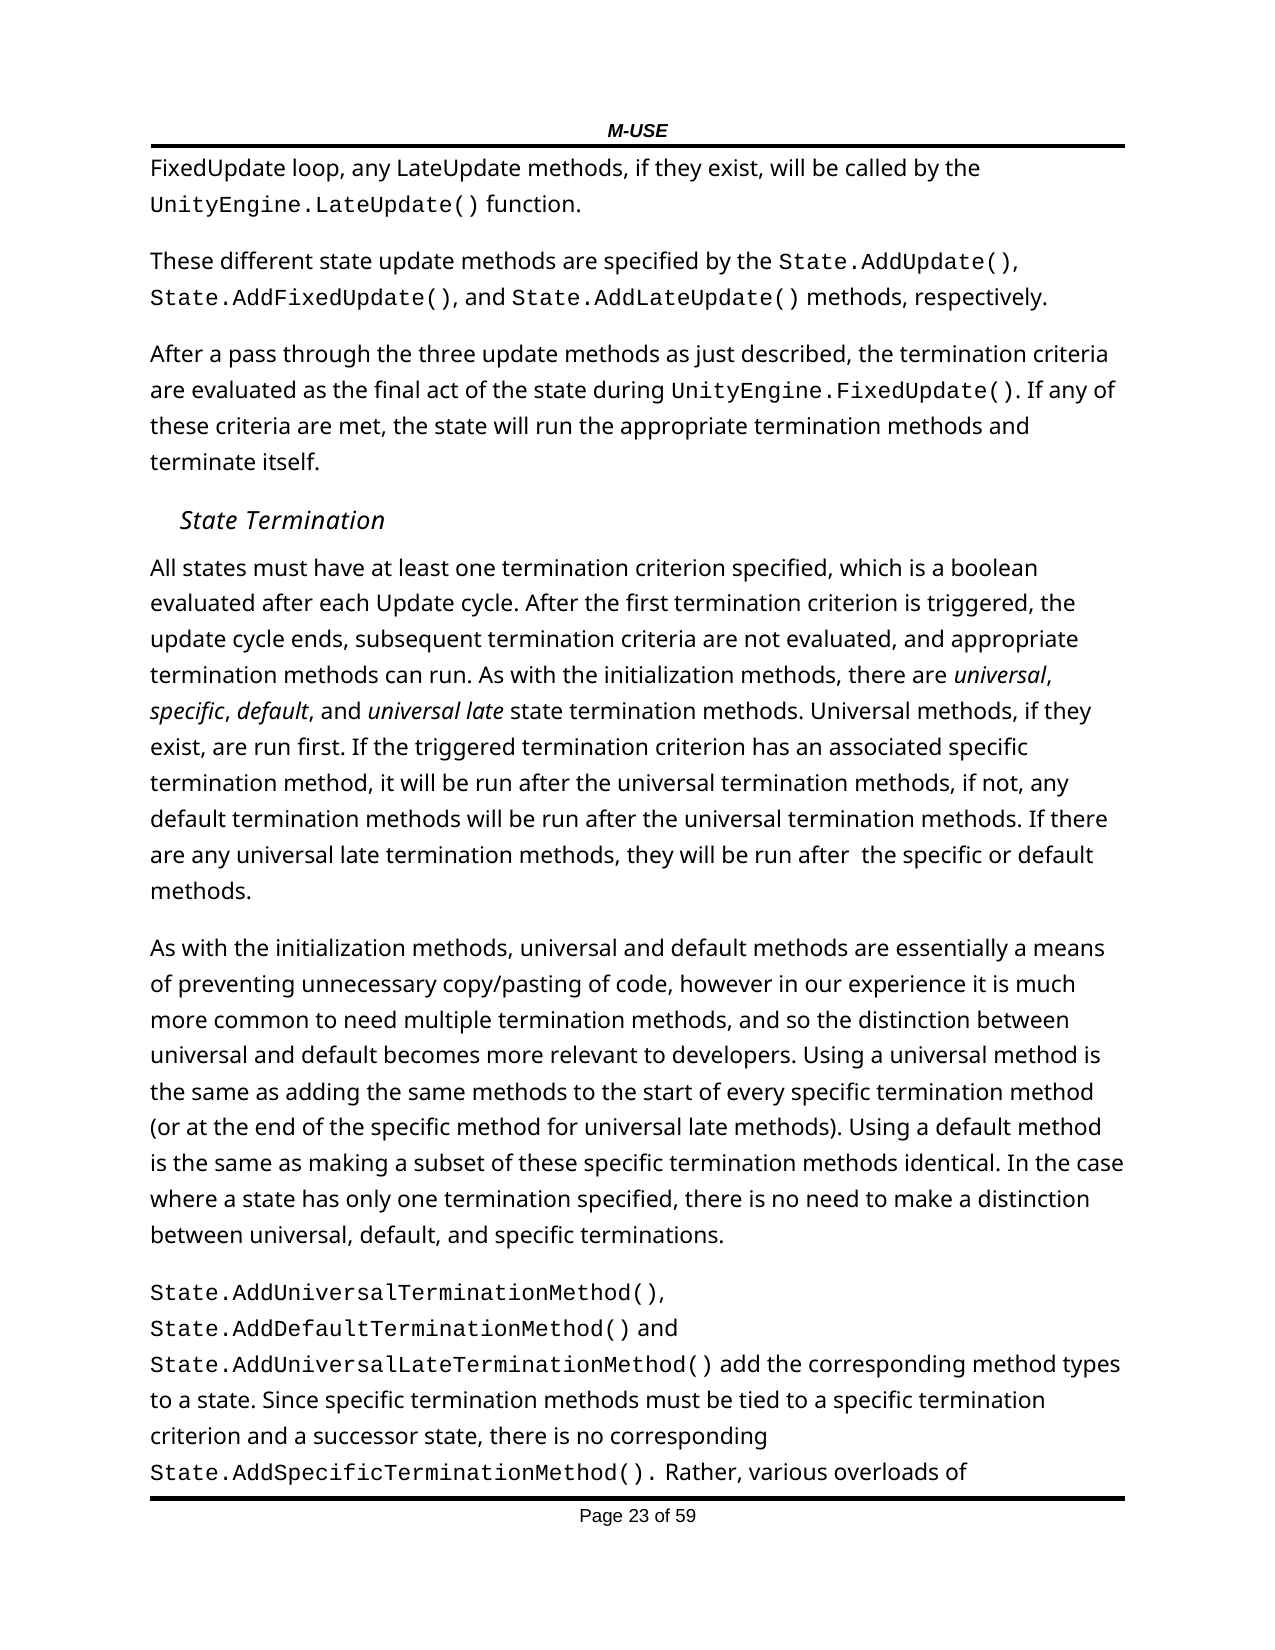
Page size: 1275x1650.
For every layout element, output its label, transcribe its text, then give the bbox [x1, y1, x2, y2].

text All states must have at least one termination criterion specified, which is a boolean evaluated after each Update cycle. After the first termination criterion is triggered, the update cycle ends, subsequent termination criteria are not evaluated, and appropriate termination methods can run. As with the initialization methods, there are universal, specific, default, and universal late state termination methods. Universal methods, if they exist, are run first. If the triggered termination criterion has an associated specific termination method, it will be run after the universal termination methods, if not, any default termination methods will be run after the universal termination methods. If there are any universal late termination methods, they will be run after the specific or default methods. [150, 551, 1125, 906]
subtitle State Termination [179, 503, 1125, 537]
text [150, 1276, 1125, 1487]
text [150, 152, 1125, 219]
text These different state update methods are specified by the State.AddUpdate(), State.AddFixedUpdate(), and State.AddLateUpdate() methods, respectively. [150, 245, 1125, 312]
text After a pass through the three update methods as just described, the termination criteria are evaluated as the final act of the state during UnityEngine.FixedUpdate(). If any of these criteria are met, the state will run the appropriate termination methods and terminate itself. [150, 338, 1125, 477]
text As with the initialization methods, universal and default methods are essentially a means of preventing unnecessary copy/pasting of code, however in our experience it is much more common to need multiple termination methods, and so the distinction between universal and default becomes more relevant to developers. Using a universal method is the same as adding the same methods to the start of every specific termination method (or at the end of the specific method for universal late methods). Using a default method is the same as making a subset of these specific termination methods identical. In the case where a state has only one termination specified, there is no need to make a distinction between universal, default, and specific terminations. [150, 932, 1125, 1250]
